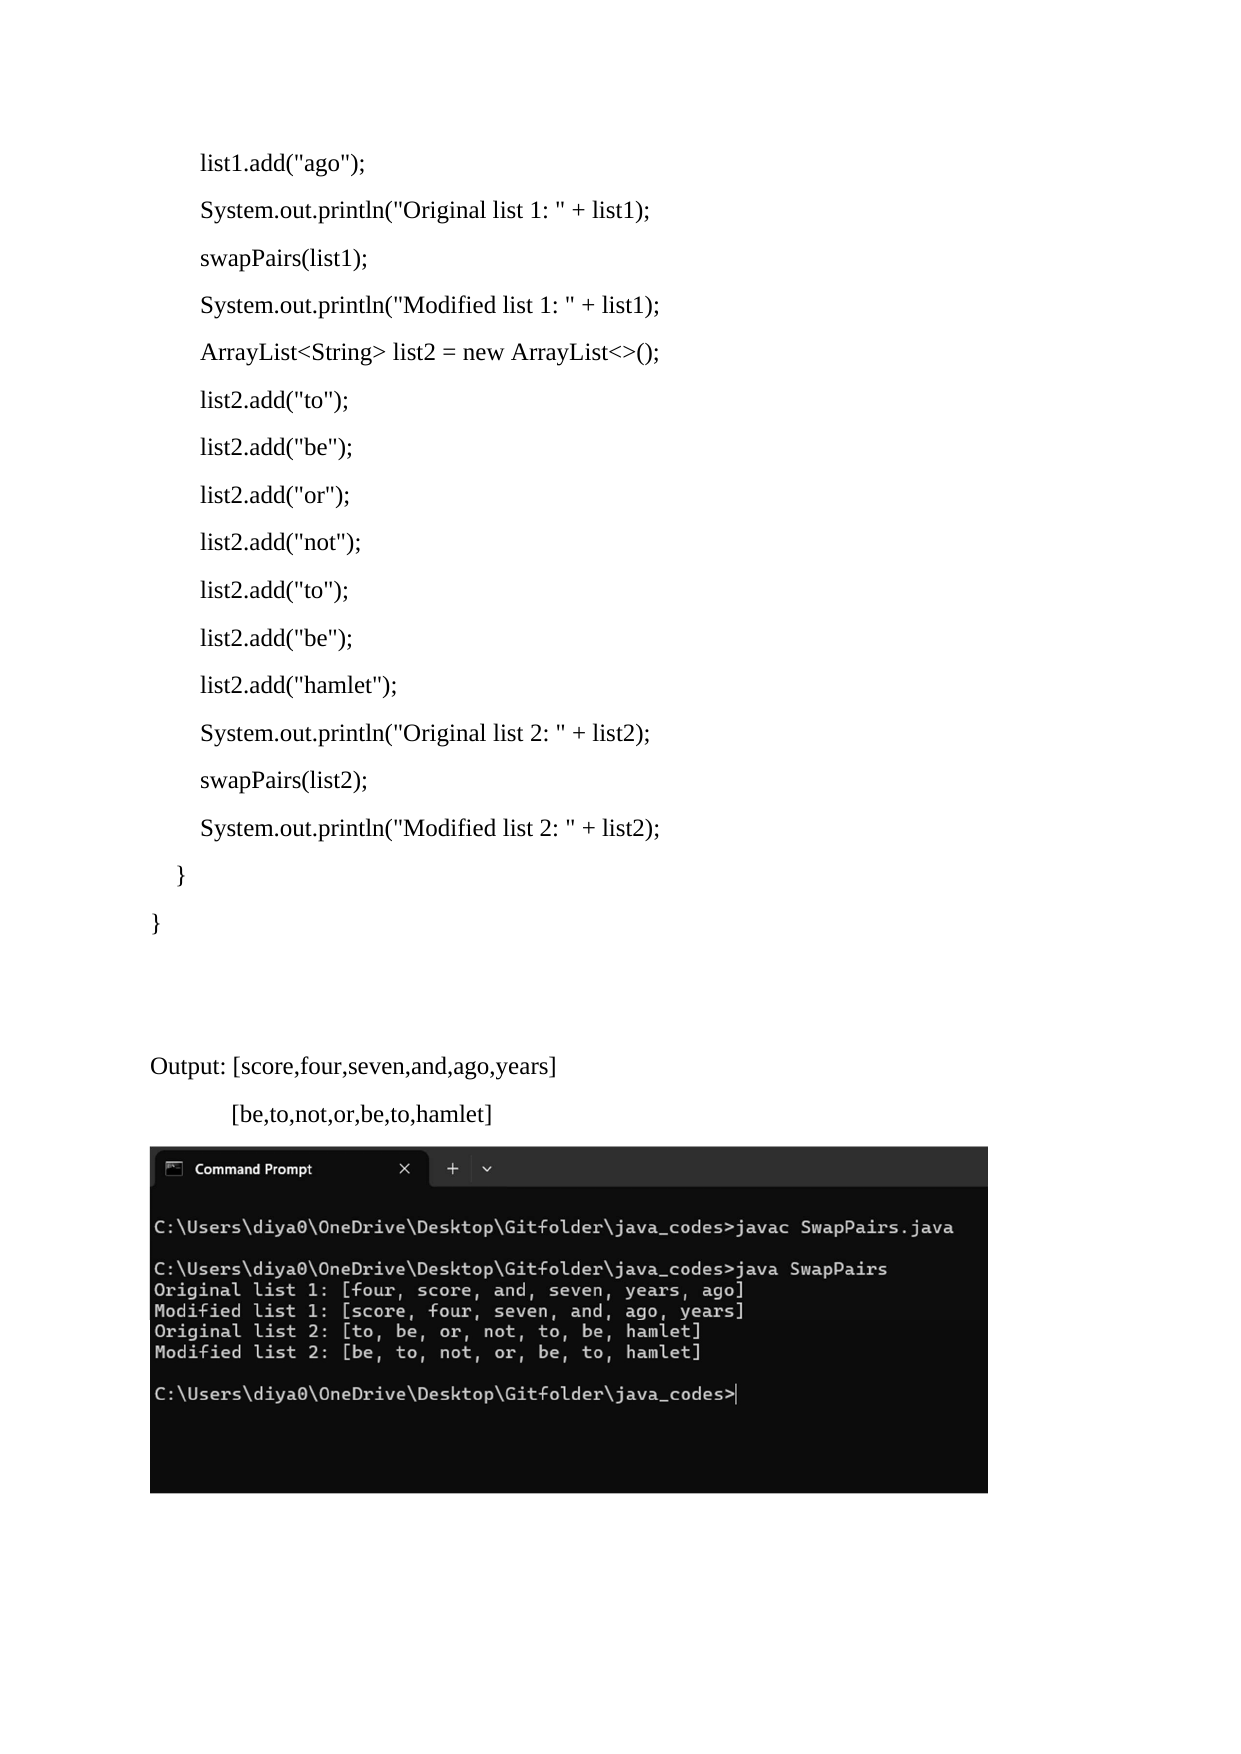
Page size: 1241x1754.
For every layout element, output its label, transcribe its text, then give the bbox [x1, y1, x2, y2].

text list2.add("be"); list2.add("hamlet"); [200, 623, 399, 699]
text Output: [score,four,seven,and,ago,years] [be,to,not,or,be,to,hamlet] [150, 1051, 558, 1127]
text list1.add("ago"); System.out.println("Original list 1: " + list1); swapPairs(list1); [200, 148, 652, 271]
text System.out.println("Modified list 1: " + list1); ArrayList<String> list2 = new ArrayList<>(); list2.add("to"); [200, 290, 660, 414]
text list2.add("or"); [200, 480, 1111, 508]
text list2.add("not"); [200, 527, 1111, 556]
text list2.add("to"); [200, 575, 1111, 604]
text } [175, 860, 1111, 889]
text System.out.println("Original list 2: " + list2); swapPairs(list2); System.out.println("Modified list 2: " + list2); [200, 718, 661, 842]
text } [150, 908, 1111, 937]
picture [149, 1146, 988, 1494]
text list2.add("be"); [200, 432, 1111, 461]
